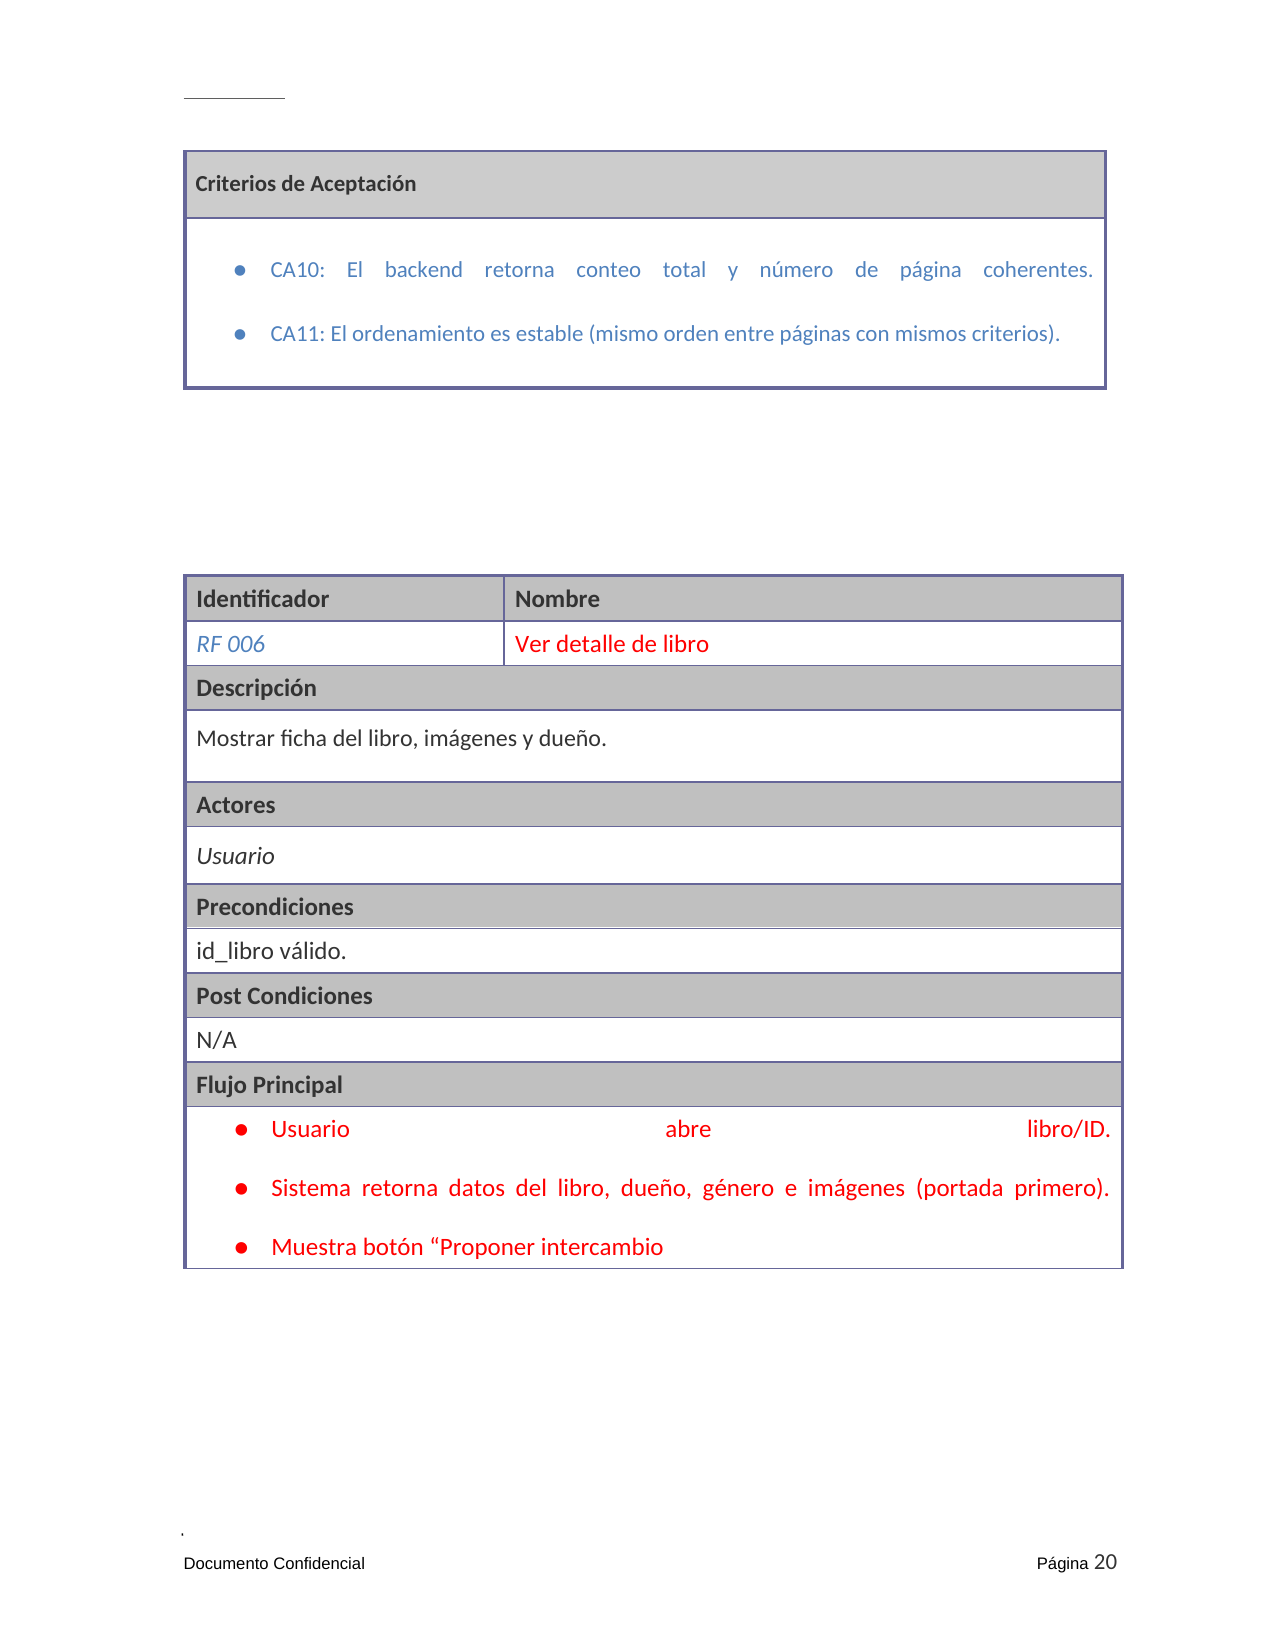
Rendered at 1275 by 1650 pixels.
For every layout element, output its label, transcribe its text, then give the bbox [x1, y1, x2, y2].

table_header Nombre [505, 577, 1121, 620]
table_cell Ver detalle de libro [505, 622, 1121, 664]
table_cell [187, 1107, 1121, 1267]
table_cell Usuario [187, 827, 1121, 883]
table_cell id_libro válido. [187, 929, 1121, 972]
table_cell Actores [187, 783, 1121, 826]
table_cell Flujo Principal [187, 1063, 1121, 1106]
table_cell Descripción [187, 666, 1121, 709]
table_cell Post Condiciones [187, 974, 1121, 1017]
table_cell N/A [187, 1018, 1121, 1061]
table_cell Mostrar ficha del libro, imágenes y dueño. [187, 711, 1121, 781]
table_cell CA10: El backend retorna conteo total y número de página coherentes. CA11: El ordenamiento es estable (mismo orden entre páginas con mismos criterios). [187, 219, 1104, 386]
table_cell Precondiciones [187, 885, 1121, 927]
table_cell RF 006 [187, 622, 503, 664]
table_header Identificador [187, 577, 503, 620]
table_cell Criterios de Aceptación [187, 152, 1104, 217]
